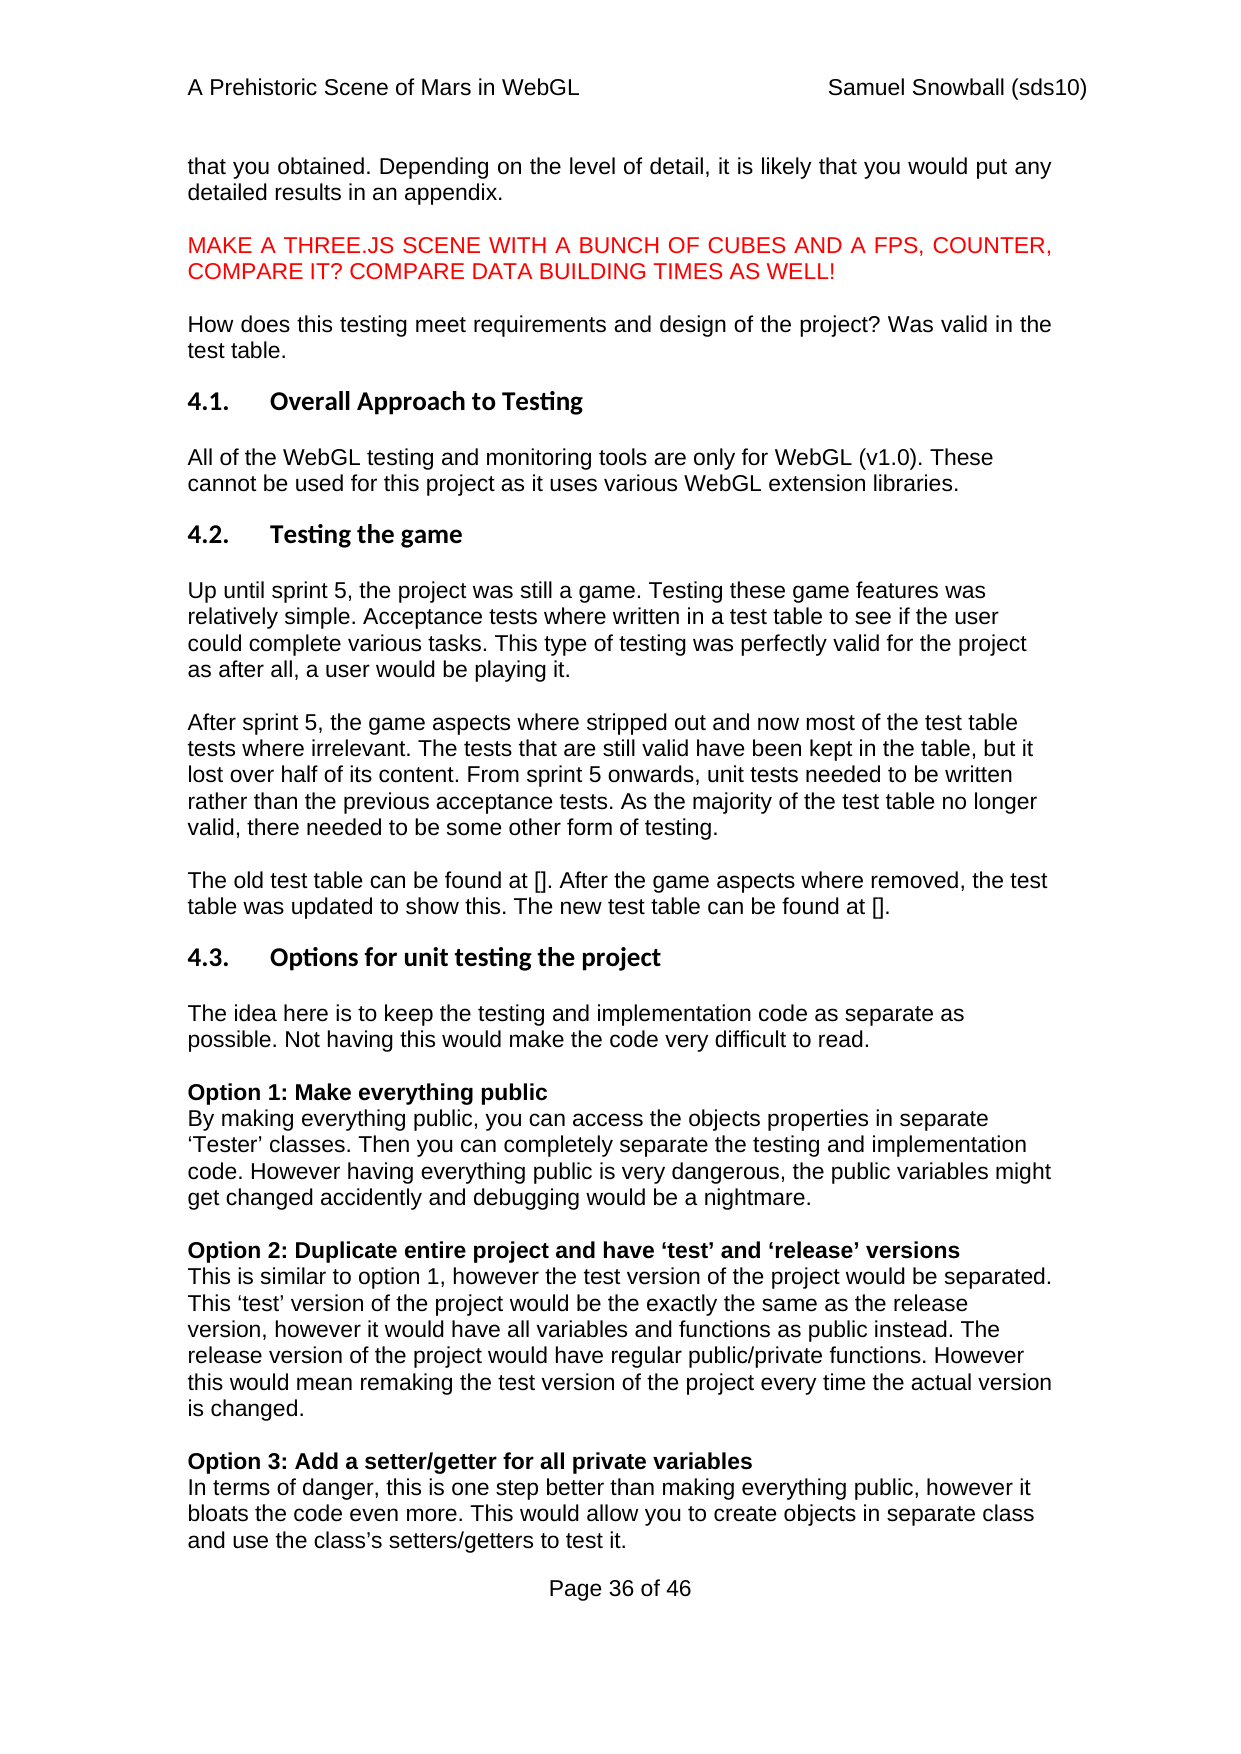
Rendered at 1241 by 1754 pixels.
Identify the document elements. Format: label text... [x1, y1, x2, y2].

text How does this testing meet requirements and design of the project? Was valid in the test table. [187, 311, 1053, 364]
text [187, 153, 1053, 206]
text All of the WebGL testing and monitoring tools are only for WebGL (v1.0). These cannot be used for this project as it uses various WebGL extension libraries. [187, 444, 1053, 497]
subtitle Options for unit testing the project [187, 940, 1053, 973]
text MAKE A THREE.JS SCENE WITH A BUNCH OF CUBES AND A FPS, COUNTER, COMPARE IT? COMPARE DATA BUILDING TIMES AS WELL! [187, 232, 1053, 284]
text Option 3: Add a setter/getter for all private variables [187, 1448, 1053, 1474]
subtitle Testing the game [187, 517, 1053, 550]
text In terms of danger, this is one step better than making everything public, however it bloats the code even more. This would allow you to create objects in separate class and use the class’s setters/getters to test it. [187, 1474, 1053, 1553]
text This is similar to option 1, however the test version of the project would be separated. This ‘test’ version of the project would be the exactly the same as the release version, however it would have all variables and functions as public instead. The release version of the project would have regular public/private functions. However this would mean remaking the test version of the project every time the actual version is changed. [187, 1263, 1053, 1421]
text Option 1: Make everything public [187, 1079, 1053, 1105]
text By making everything public, you can access the objects properties in separate ‘Tester’ classes. Then you can completely separate the testing and implementation code. However having everything public is very dangerous, the public variables might get changed accidently and debugging would be a nightmare. [187, 1105, 1053, 1210]
text Up until sprint 5, the project was still a game. Testing these game features was relatively simple. Acceptance tests where written in a test table to see if the user could complete various tasks. This type of testing was perfectly valid for the project as after all, a user would be playing it. [187, 577, 1053, 682]
text The idea here is to keep the testing and implementation code as separate as possible. Not having this would make the code very difficult to read. [187, 999, 1053, 1052]
text After sprint 5, the game aspects where stripped out and now most of the test table tests where irrelevant. The tests that are still valid have been kept in the table, but it lost over half of its content. From sprint 5 onwards, unit tests needed to be written rather than the previous acceptance tests. As the majority of the test table no longer valid, there needed to be some other form of testing. [187, 708, 1053, 840]
subtitle Overall Approach to Testing [187, 384, 1053, 417]
text The old test table can be found at []. After the game aspects where removed, the test table was updated to show this. The new test table can be found at []. [187, 867, 1053, 919]
text Option 2: Duplicate entire project and have ‘test’ and ‘release’ versions [187, 1237, 1053, 1263]
